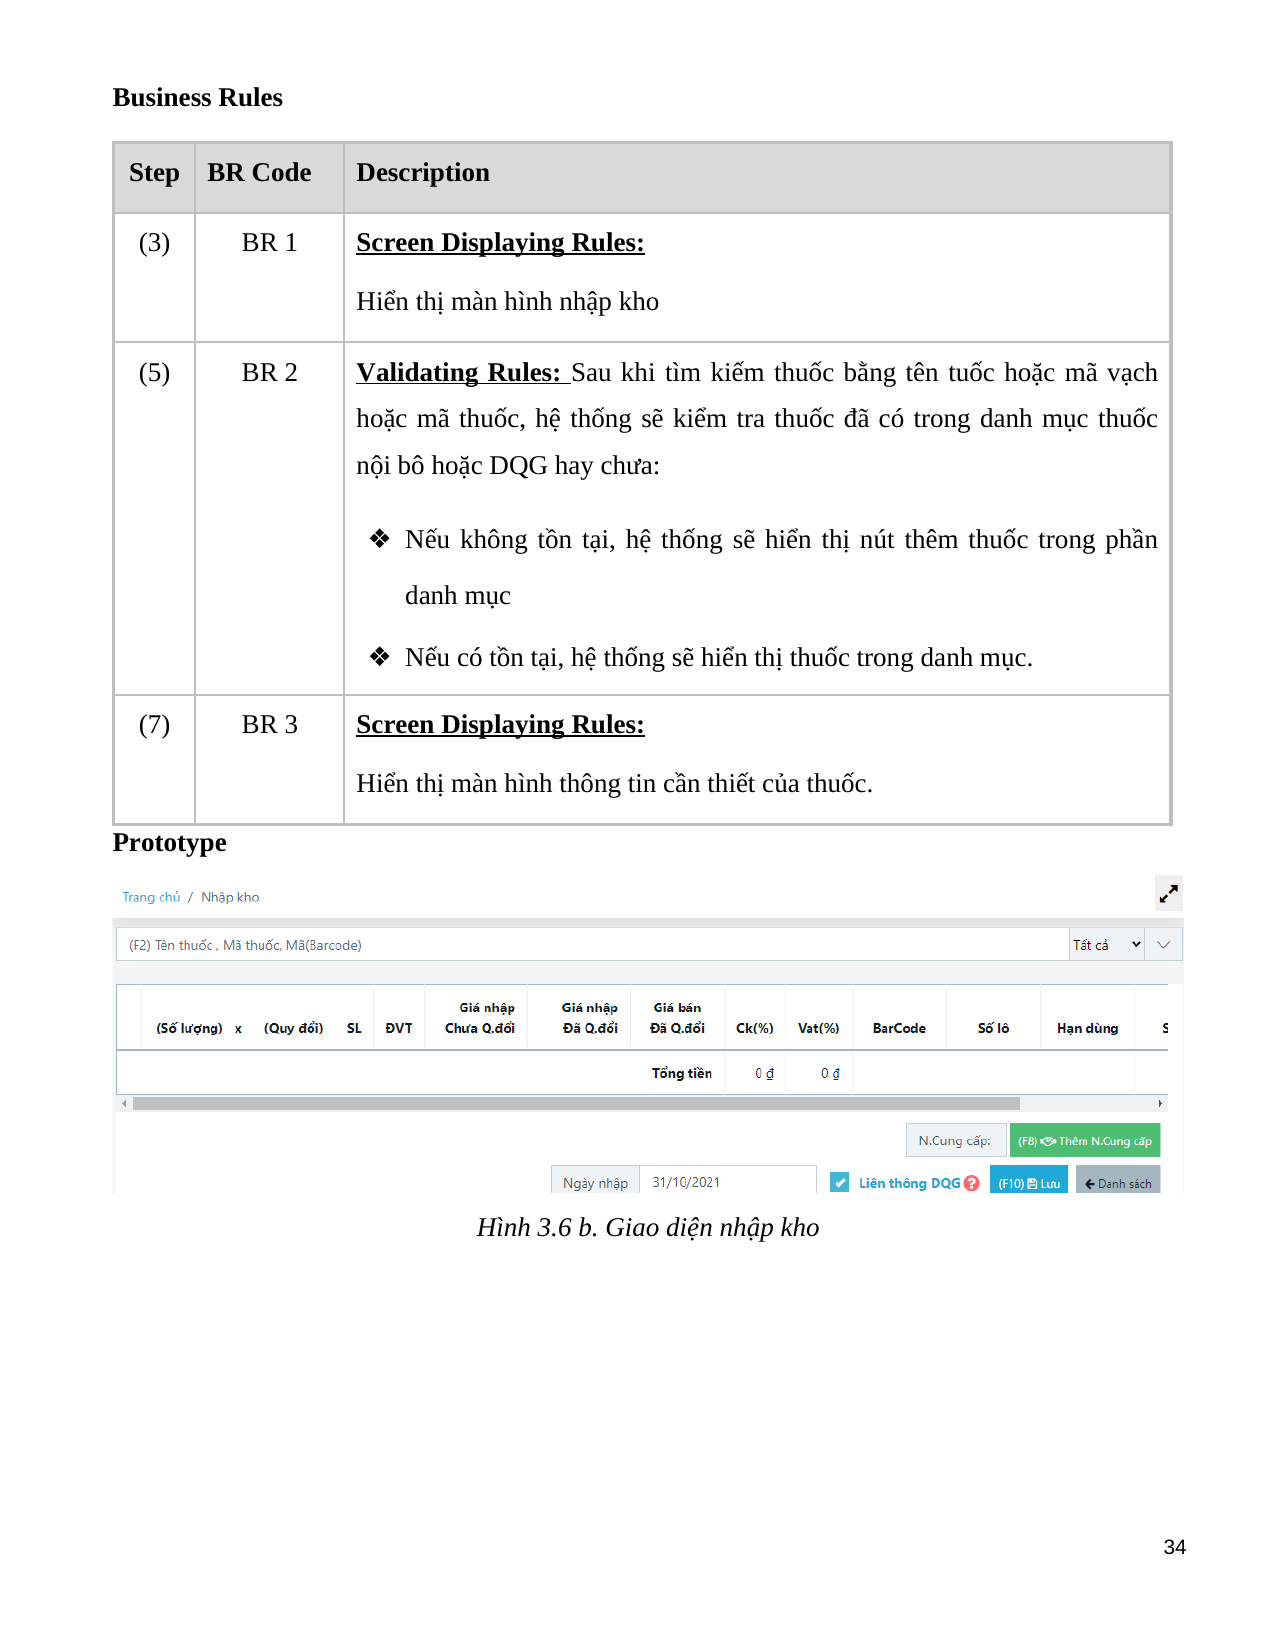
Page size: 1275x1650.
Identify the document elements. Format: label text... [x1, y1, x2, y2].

picture [112, 875, 1184, 1193]
table_header Step [115, 144, 194, 212]
table_cell BR 2 [196, 343, 343, 693]
text Business Rules [112, 81, 1186, 112]
table_cell Screen Displaying Rules: Hiển thị màn hình nhập kho [345, 214, 1169, 341]
table_cell (5) [115, 343, 194, 693]
text Hình 3.6 b. Giao diện nhập kho [112, 1211, 1186, 1242]
table_cell BR 3 [196, 696, 343, 823]
table_cell Validating Rules: Sau khi tìm kiếm thuốc bằng tên tuốc hoặc mã vạch hoặc mã thuốc, hệ thống sẽ kiểm tra thuốc đã có trong danh mục thuốc nội bô hoặc DQG hay chưa: Nếu không tồn tại, hệ thống sẽ hiển thị nút thêm thuốc trong phần danh mục Nếu có tồn tại, hệ thống sẽ hiển thị thuốc trong danh mục. [345, 343, 1169, 693]
table_cell BR 1 [196, 214, 343, 341]
table_header BR Code [196, 144, 343, 212]
table_cell (7) [115, 696, 194, 823]
table_header Description [345, 144, 1169, 212]
text Prototype [112, 826, 1186, 857]
table_cell (3) [115, 214, 194, 341]
table_cell Screen Displaying Rules: Hiển thị màn hình thông tin cần thiết của thuốc. [345, 696, 1169, 823]
